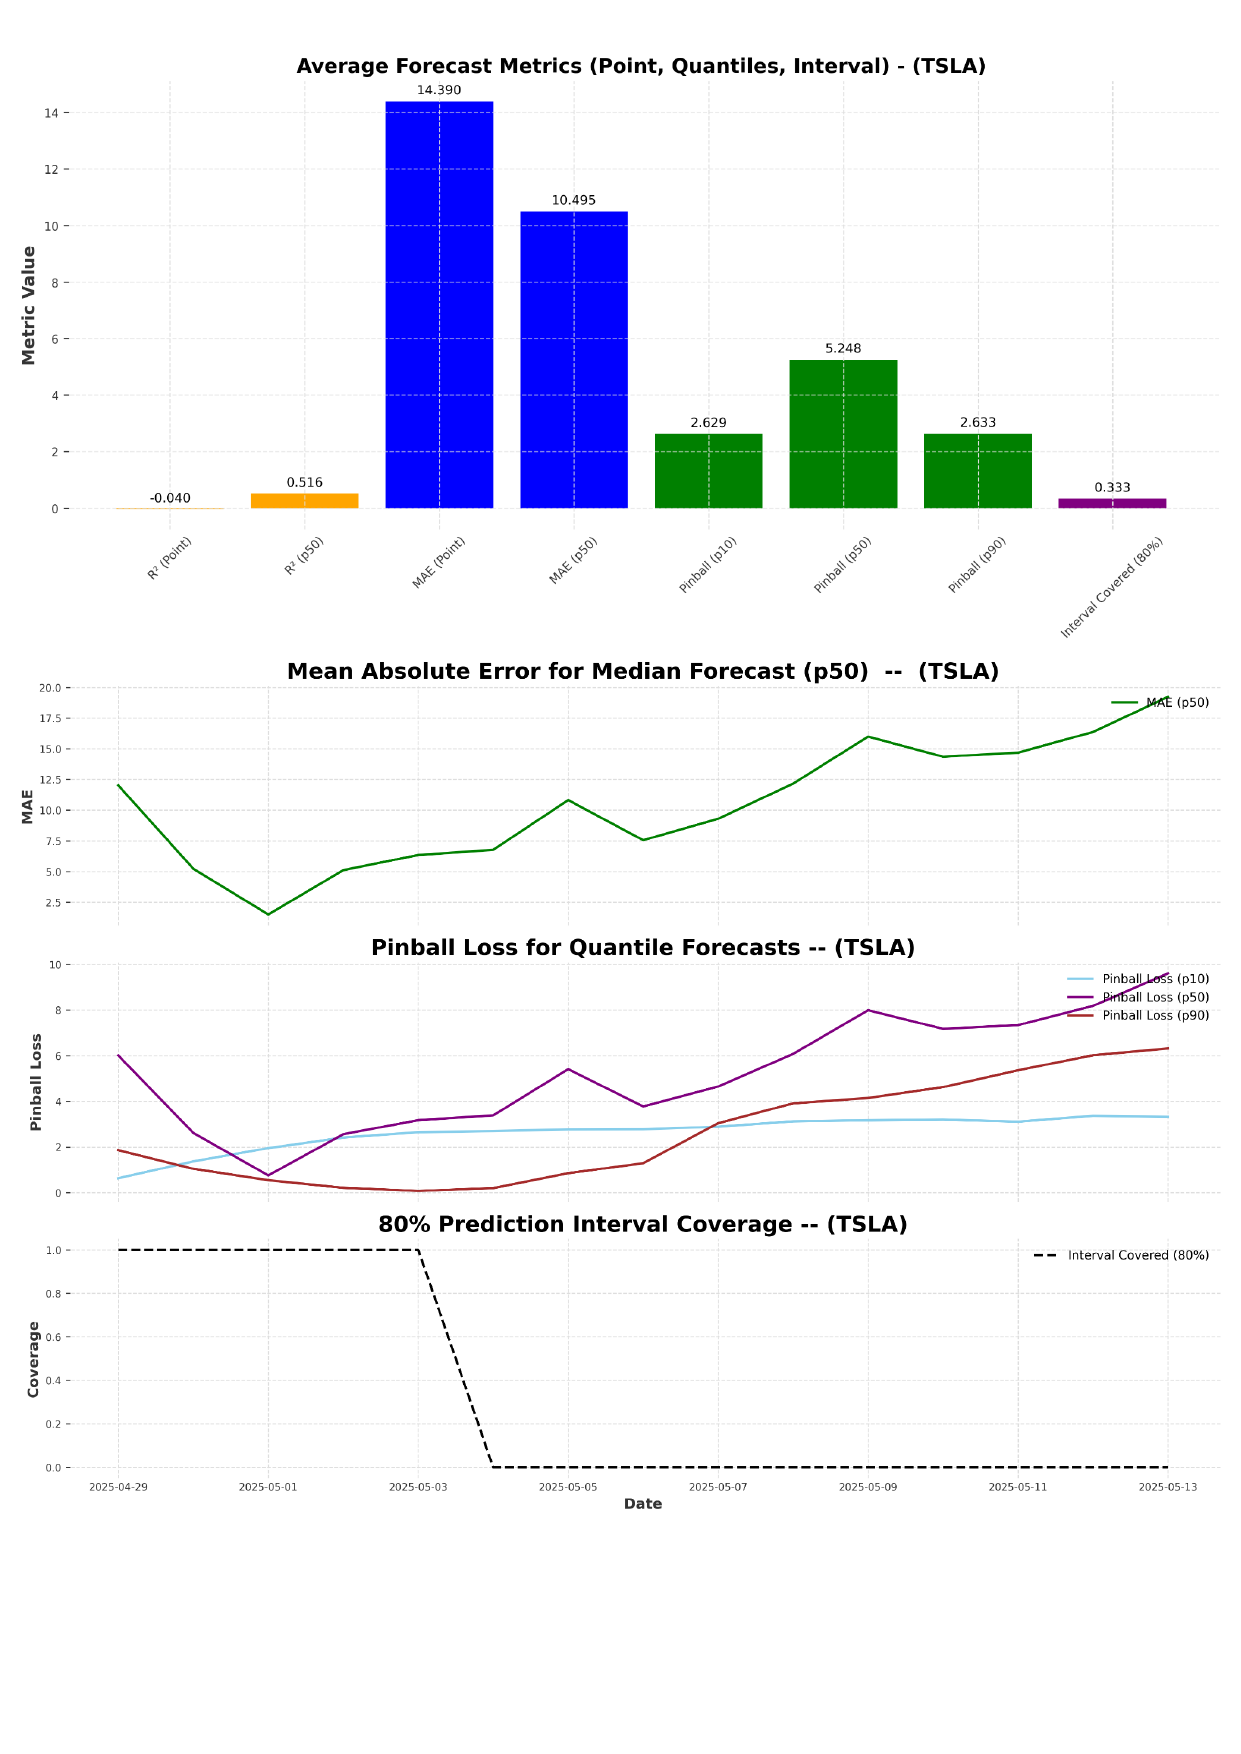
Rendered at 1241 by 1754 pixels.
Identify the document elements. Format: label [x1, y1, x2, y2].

picture [11, 653, 1229, 1520]
picture [11, 47, 1229, 650]
